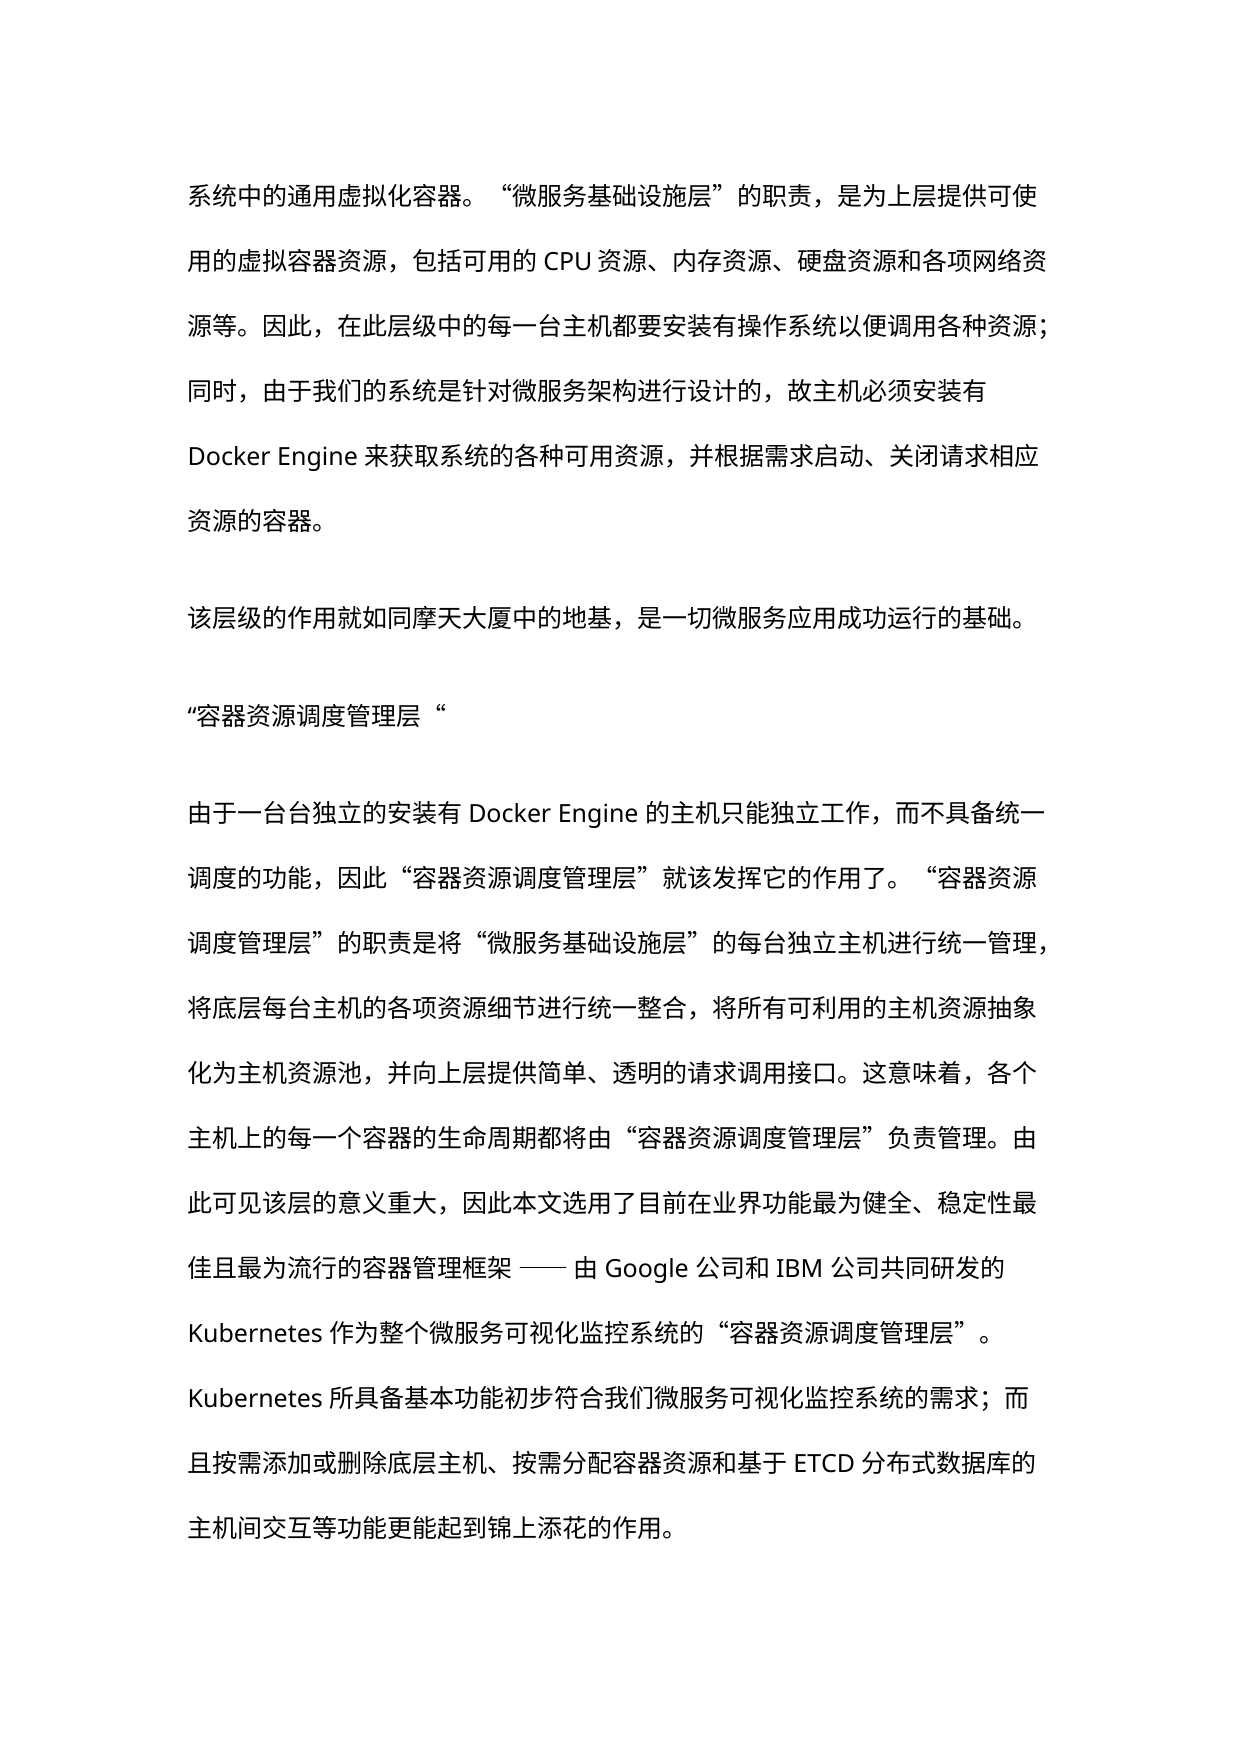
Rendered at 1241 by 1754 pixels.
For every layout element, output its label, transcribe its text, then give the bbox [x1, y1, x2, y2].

text “容器资源调度管理层“ [187, 682, 1053, 747]
text 该层级的作用就如同摩天大厦中的地基，是一切微服务应用成功运行的基础。 [187, 584, 1053, 649]
text 由于一台台独立的安装有 Docker Engine 的主机只能独立工作，而不具备统一调度的功能，因此“容器资源调度管理层”就该发挥它的作用了。“容器资源调度管理层”的职责是将“微服务基础设施层”的每台独立主机进行统一管理，将底层每台主机的各项资源细节进行统一整合，将所有可利用的主机资源抽象化为主机资源池，并向上层提供简单、透明的请求调用接口。这意味着，各个主机上的每一个容器的生命周期都将由“容器资源调度管理层”负责管理。由此可见该层的意义重大，因此本文选用了目前在业界功能最为健全、稳定性最佳且最为流行的容器管理框架 —— 由 Google 公司和 IBM 公司共同研发的 Kubernetes 作为整个微服务可视化监控系统的“容器资源调度管理层”。Kubernetes 所具备基本功能初步符合我们微服务可视化监控系统的需求；而且按需添加或删除底层主机、按需分配容器资源和基于 ETCD 分布式数据库的主机间交互等功能更能起到锦上添花的作用。 [187, 779, 1053, 1559]
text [187, 162, 1053, 552]
